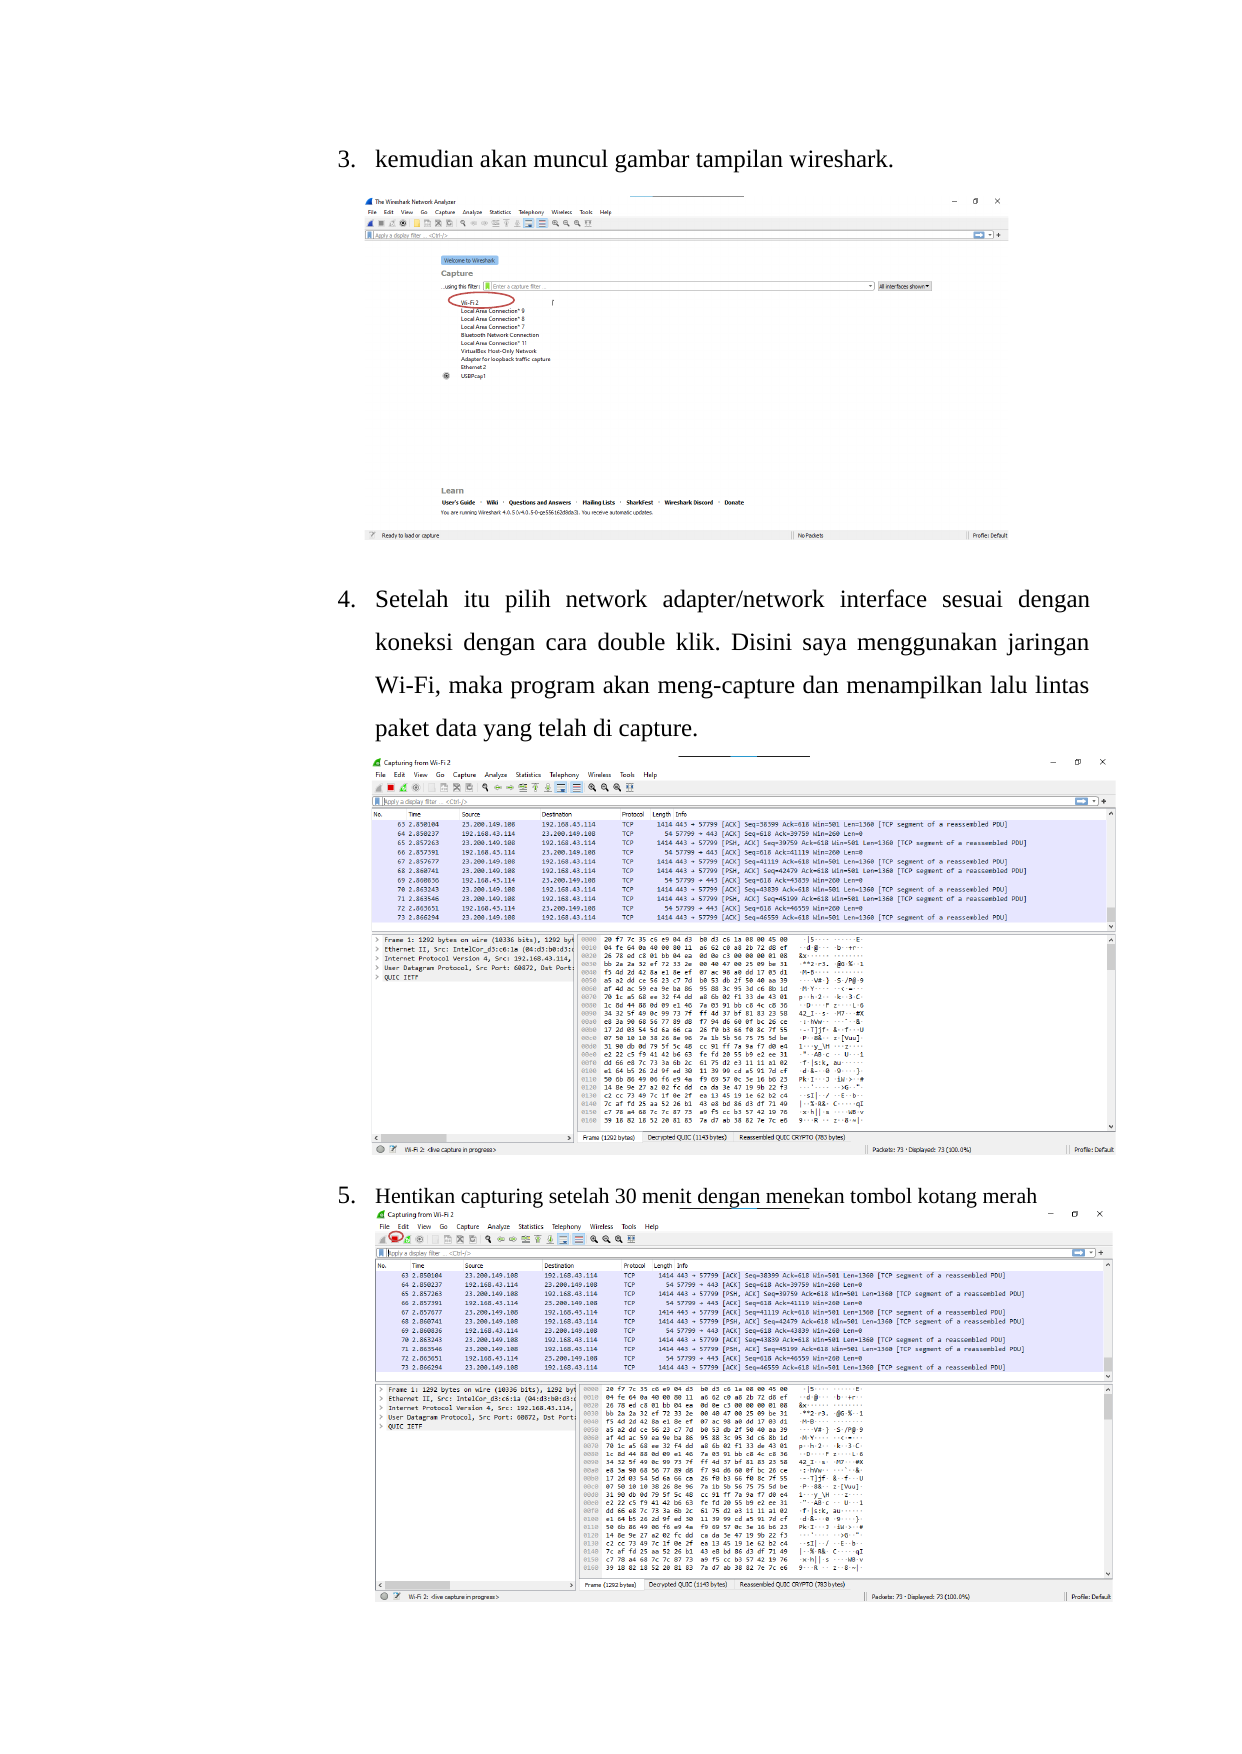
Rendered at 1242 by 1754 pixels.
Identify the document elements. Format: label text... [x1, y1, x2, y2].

list Hentikan capturing setelah 30 menit dengan menekan tombol kotang merah [337, 1180, 1123, 1209]
picture [364, 196, 1009, 540]
list Setelah itu pilih network adapter/network interface sesuai dengan koneksi dengan cara double klik. Disini saya menggunakan jaringan Wi-Fi, maka program akan meng-capture dan menampilkan lalu lintas paket data yang telah di capture. [337, 584, 1090, 742]
list kemudian akan muncul gambar tampilan wireshark. [337, 144, 1123, 172]
picture [371, 756, 1116, 1155]
picture [375, 1208, 1113, 1602]
